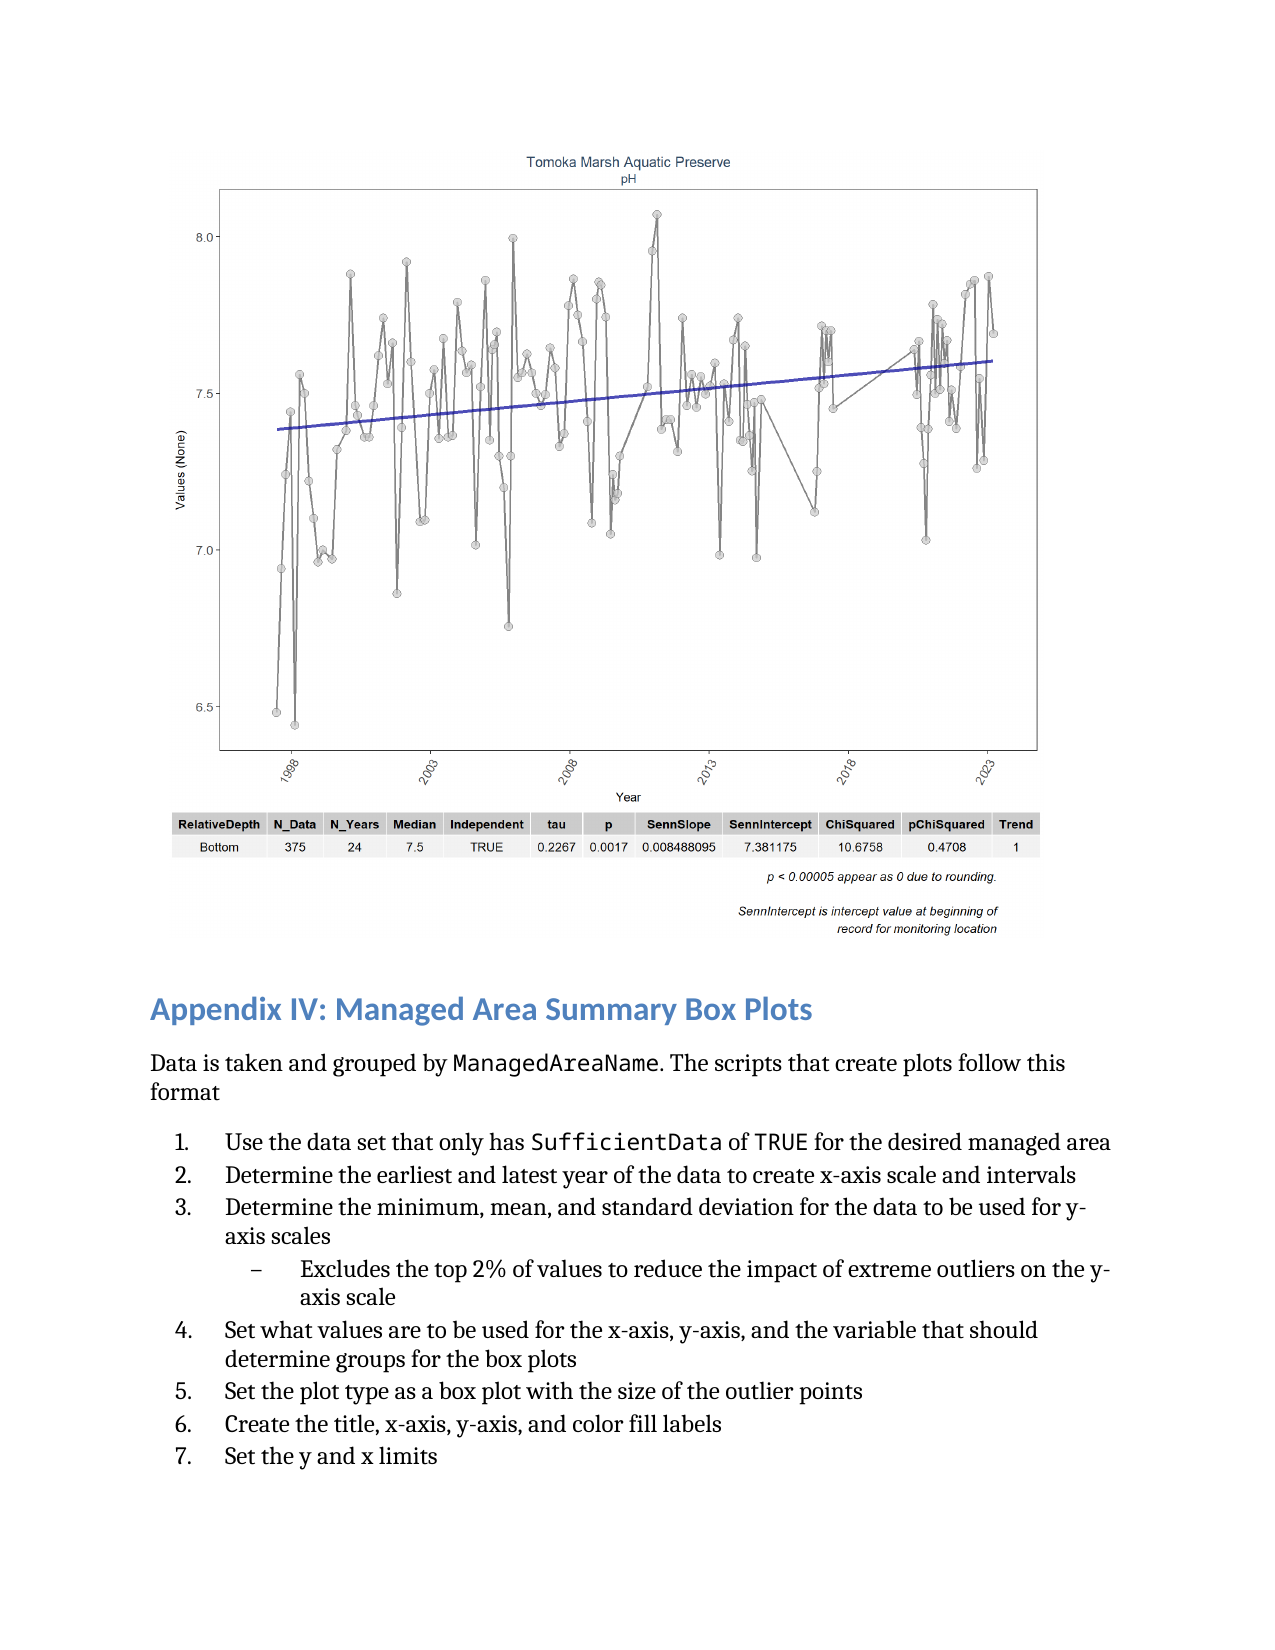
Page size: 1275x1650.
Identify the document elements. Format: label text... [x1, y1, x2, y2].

list Set the y and x limits [175, 1442, 1125, 1471]
list Create the title, x-axis, y-axis, and color fill labels [175, 1409, 1125, 1438]
list Use the data set that only has SufficientData of TRUE for the desired managed area [175, 1126, 1125, 1157]
text Data is taken and grouped by ManagedAreaName. The scripts that create plots follow this format [150, 1047, 1125, 1107]
picture [168, 150, 1044, 938]
list Determine the minimum, mean, and standard deviation for the data to be used for y-axis scales [175, 1193, 1125, 1251]
list Excludes the top 2% of values to reduce the impact of extreme outliers on the y-axis scale [250, 1254, 1125, 1312]
list Determine the earliest and latest year of the data to create x-axis scale and intervals [175, 1161, 1125, 1189]
list Set what values are to be used for the x-axis, y-axis, and the variable that should determine groups for the box plots [175, 1316, 1125, 1373]
subtitle Appendix IV: Managed Area Summary Box Plots [150, 987, 1125, 1028]
list Set the plot type as a box plot with the size of the outlier points [175, 1377, 1125, 1406]
